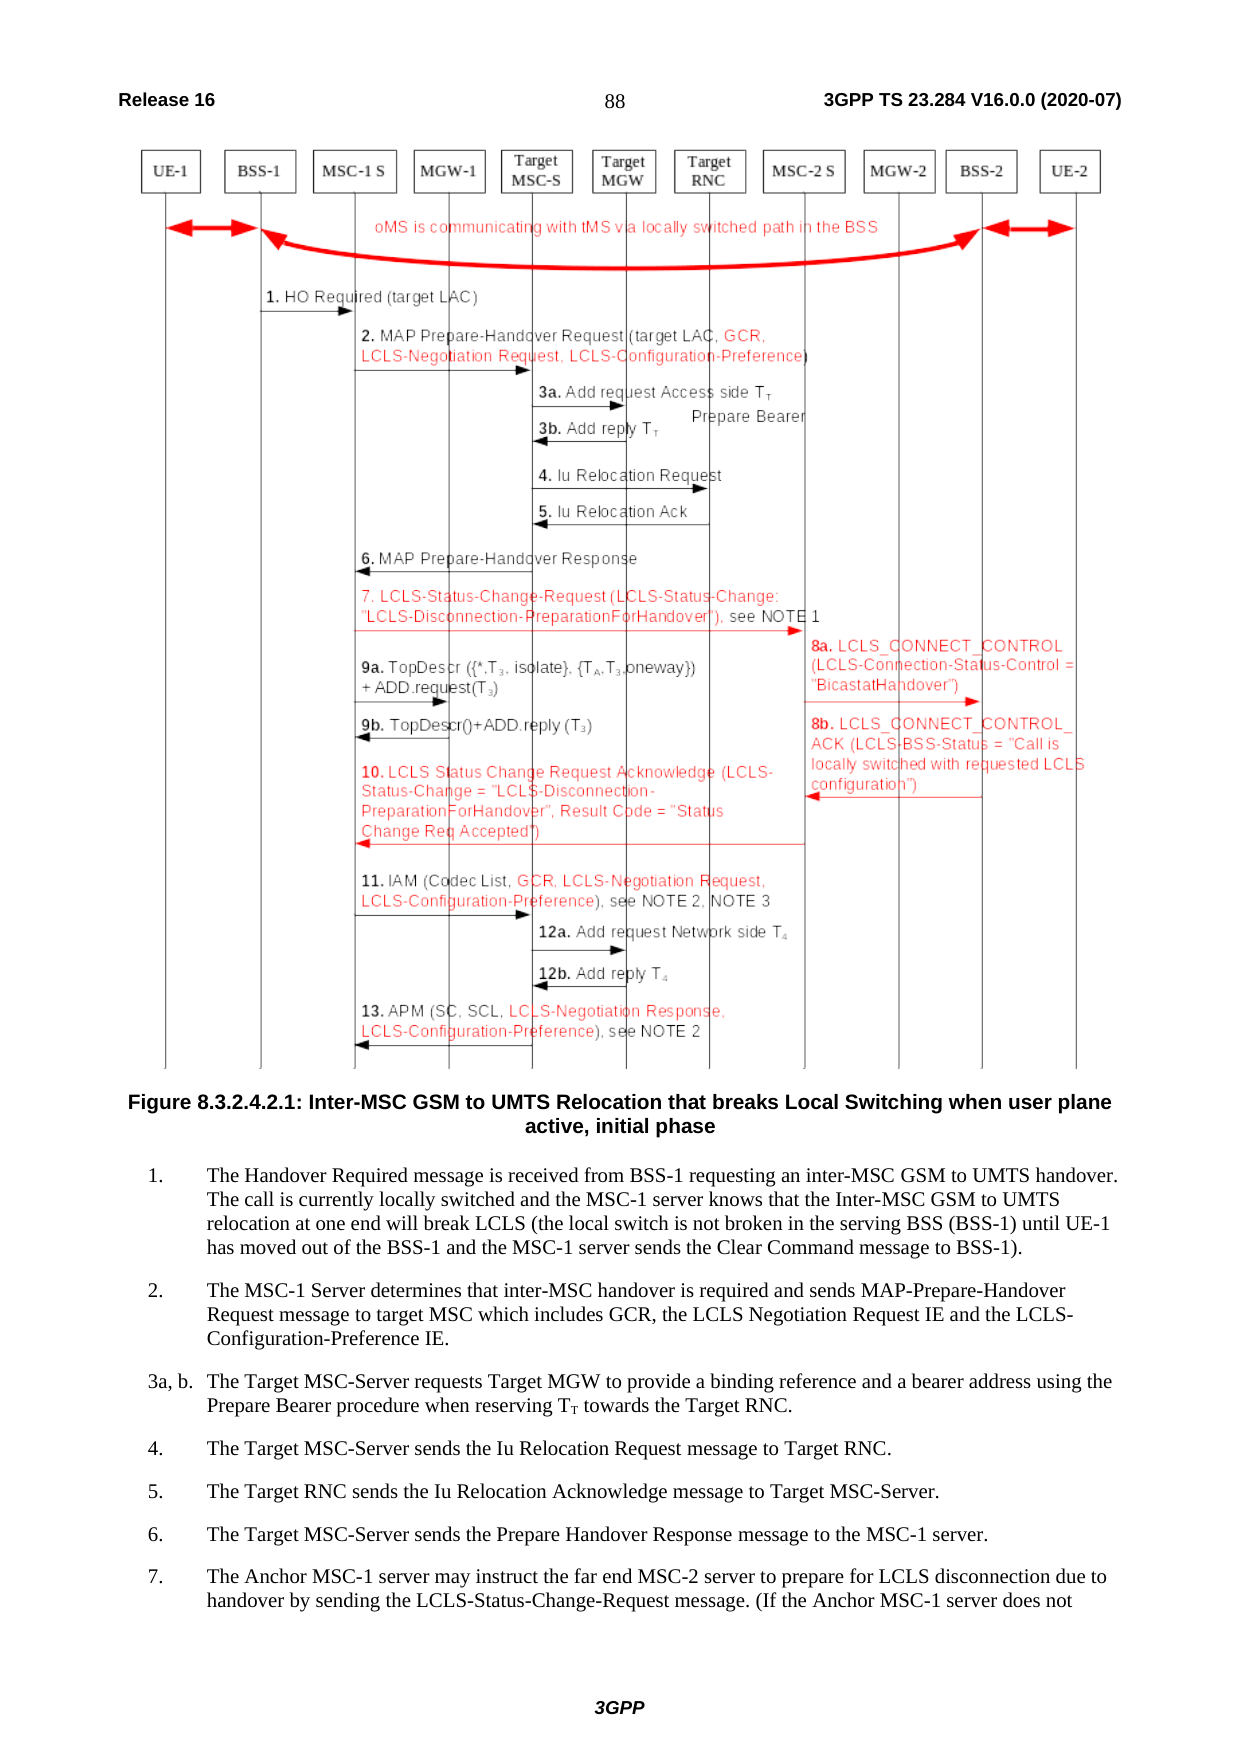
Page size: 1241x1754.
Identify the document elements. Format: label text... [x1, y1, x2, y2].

text 6. The Target MSC-Server sends the Prepare Handover Response message to the MSC-1 server. [148, 1521, 1122, 1546]
text 5. The Target RNC sends the Iu Relocation Acknowledge message to Target MSC-Server. [148, 1479, 1122, 1503]
text Figure 8.3.2.4.2.1: Inter-MSC GSM to UMTS Relocation that breaks Local Switching when user plane active, initial phase [118, 1090, 1122, 1138]
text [148, 1564, 1122, 1612]
text 1. The Handover Required message is received from BSS-1 requesting an inter-MSC GSM to UMTS handover. The call is currently locally switched and the MSC-1 server knows that the Inter-MSC GSM to UMTS relocation at one end will break LCLS (the local switch is not broken in the serving BSS (BSS-1) until UE-1 has moved out of the BSS-1 and the MSC-1 server sends the Clear Command message to BSS-1). [148, 1163, 1122, 1259]
text 3a, b. The Target MSC-Server requests Target MGW to provide a binding reference and a bearer address using the Prepare Bearer procedure when reserving TT towards the Target RNC. [148, 1369, 1122, 1417]
text 4. The Target MSC-Server sends the Iu Relocation Request message to Target RNC. [148, 1436, 1122, 1460]
text 2. The MSC-1 Server determines that inter-MSC handover is required and sends MAP-Prepare-Handover Request message to target MSC which includes GCR, the LCLS Negotiation Request IE and the LCLS-Configuration-Preference IE. [148, 1278, 1122, 1350]
